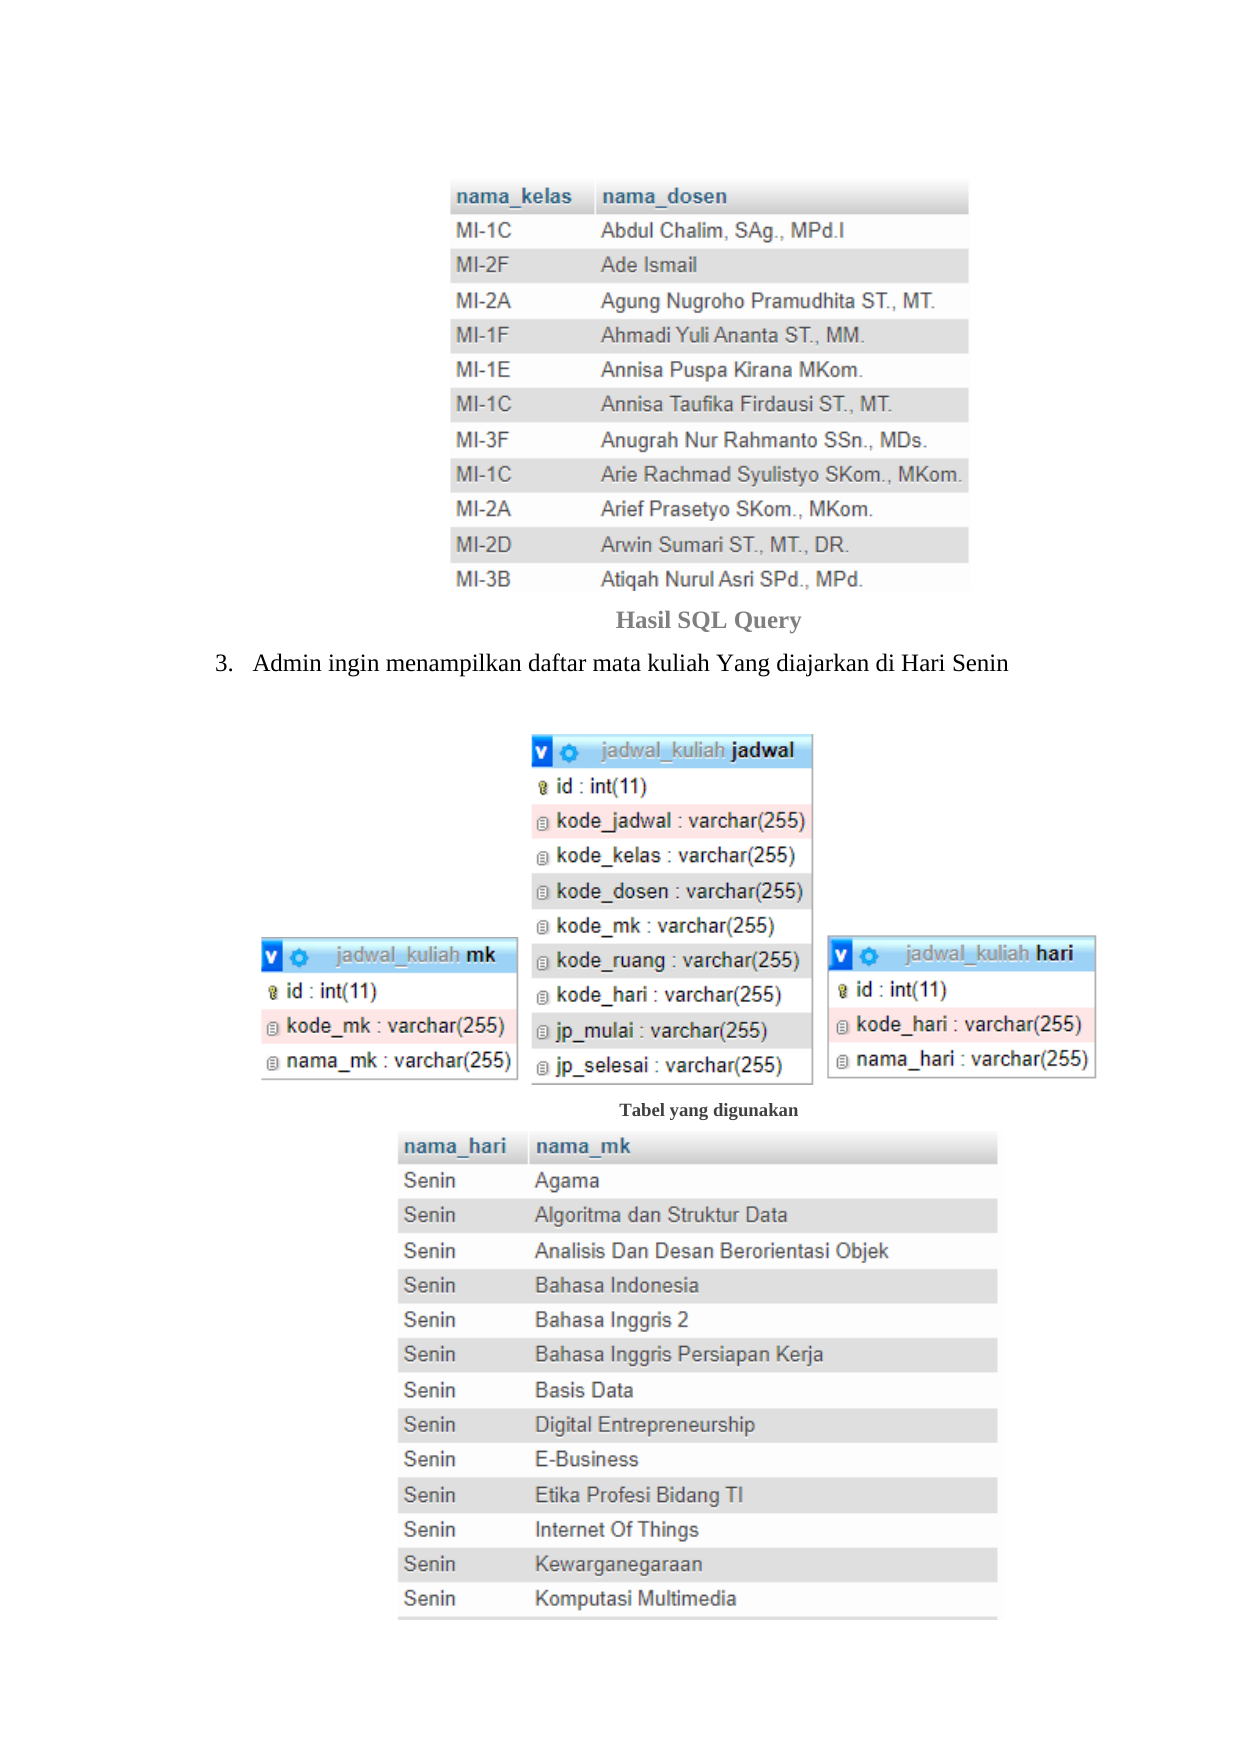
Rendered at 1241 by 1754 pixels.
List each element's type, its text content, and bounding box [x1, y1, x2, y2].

list Admin ingin menampilkan daftar mata kuliah Yang diajarkan di Hari Senin [215, 648, 1122, 677]
list Tabel yang digunakan [236, 1099, 1122, 1120]
list Hasil SQL Query [236, 605, 1122, 634]
picture [392, 1131, 1004, 1620]
picture [531, 734, 815, 1085]
picture [446, 177, 972, 591]
picture [826, 934, 1098, 1085]
picture [261, 937, 519, 1085]
